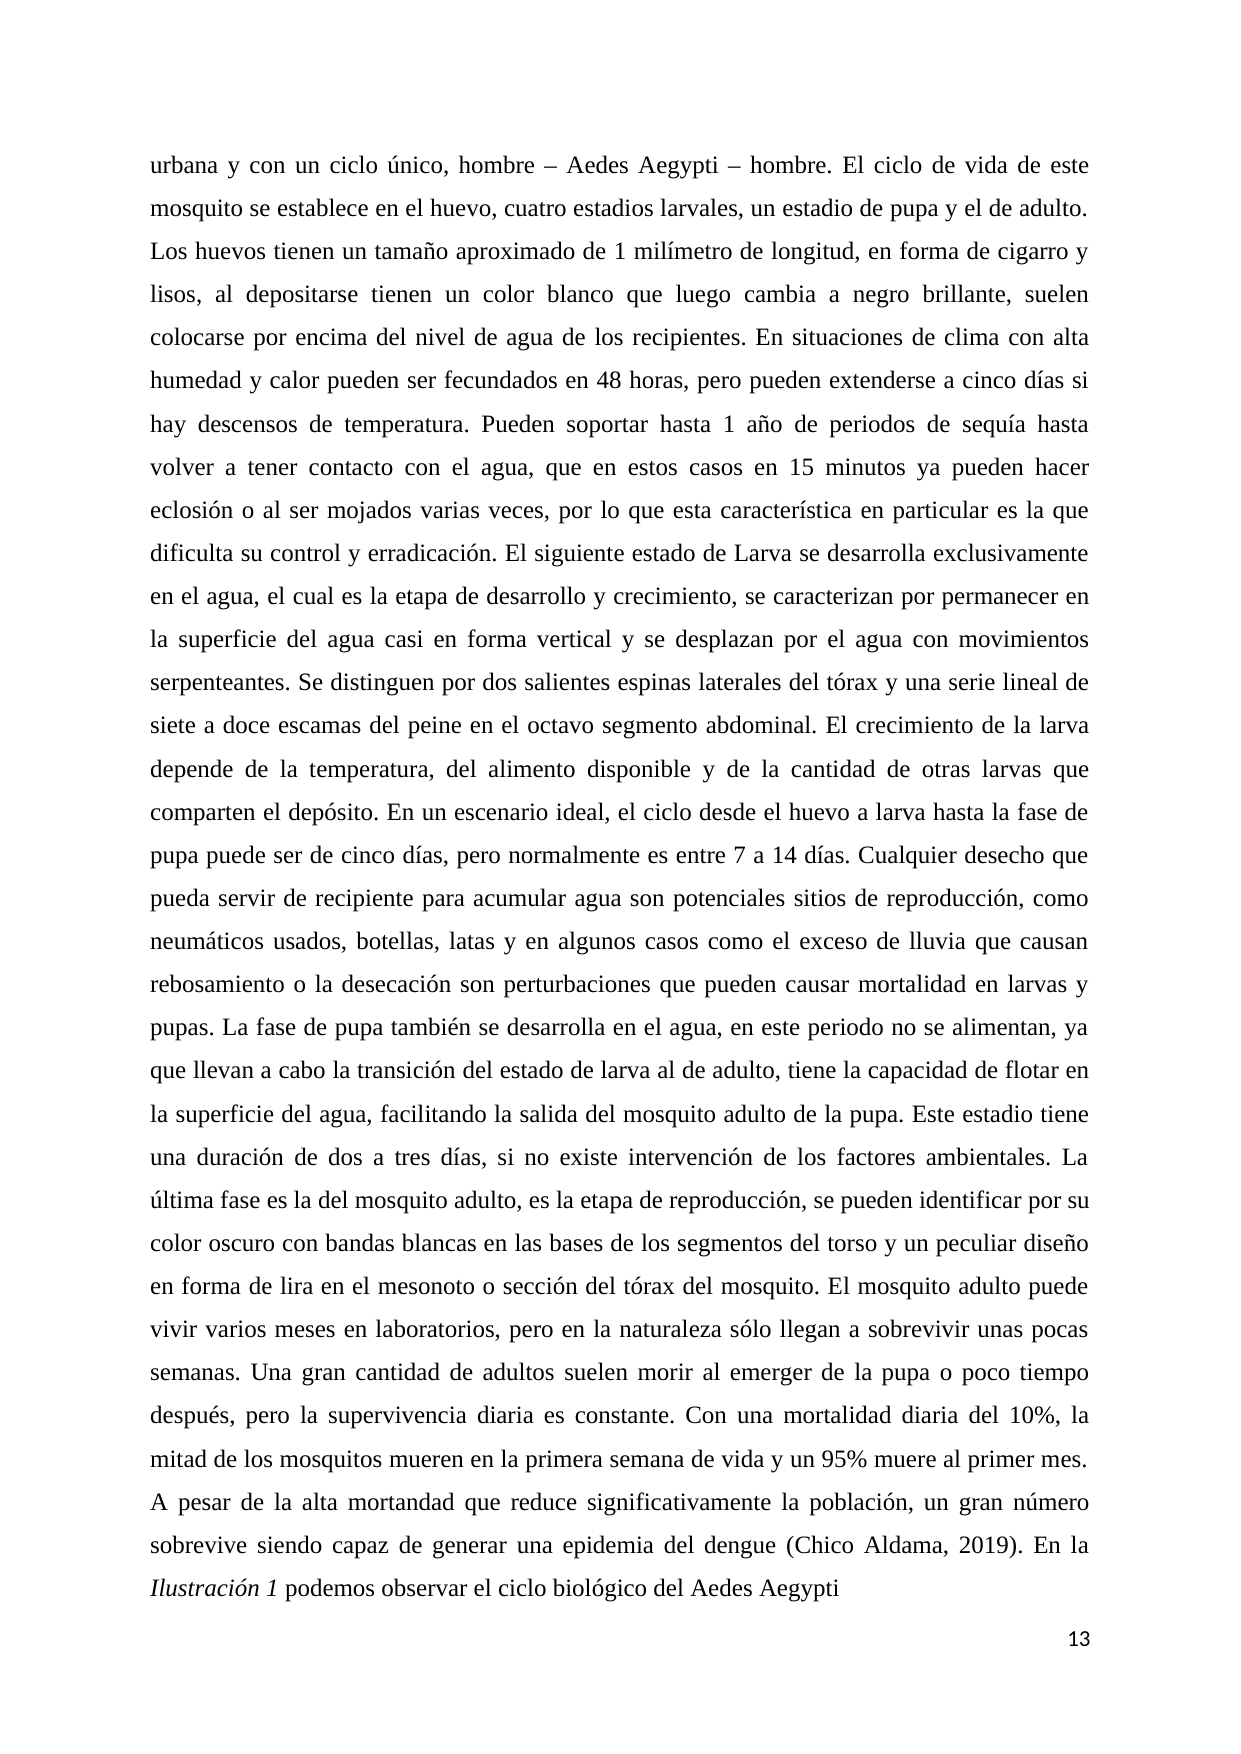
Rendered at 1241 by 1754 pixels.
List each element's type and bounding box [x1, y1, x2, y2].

text [150, 150, 1090, 1602]
